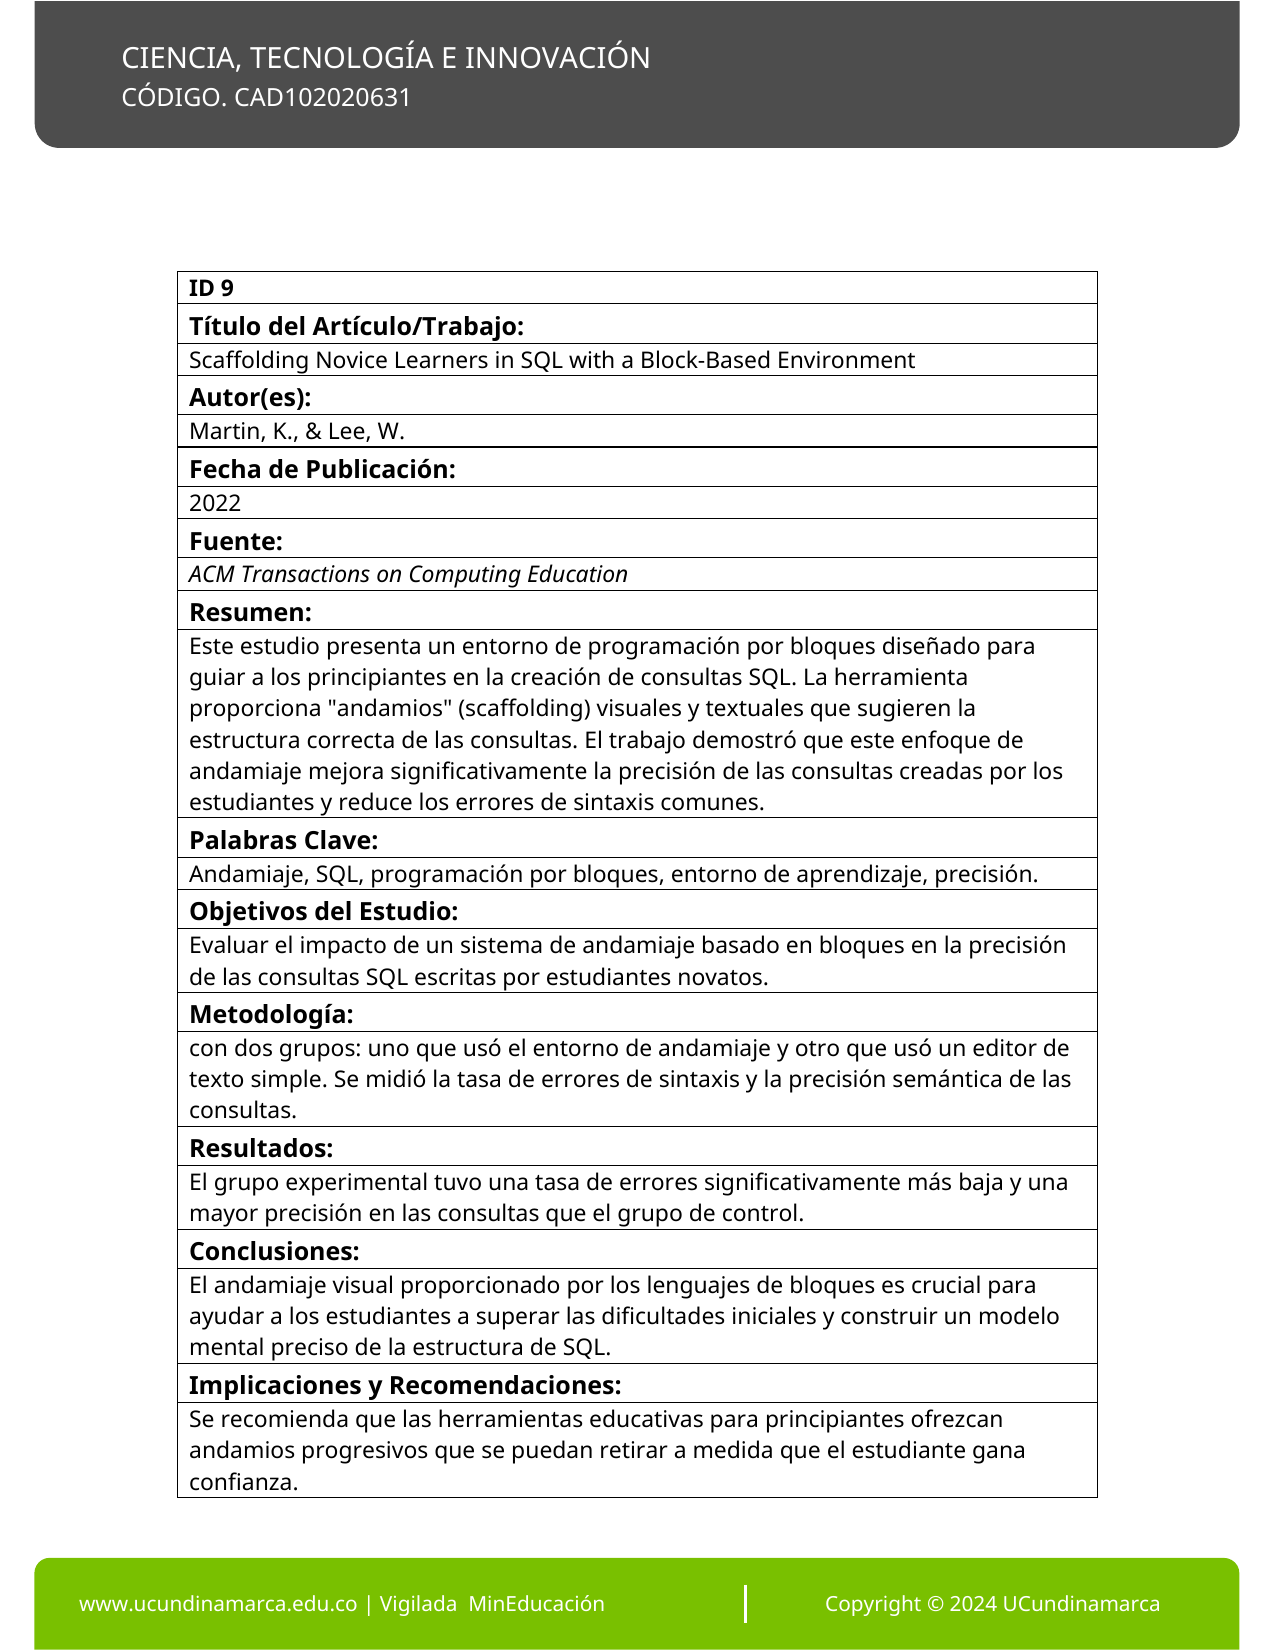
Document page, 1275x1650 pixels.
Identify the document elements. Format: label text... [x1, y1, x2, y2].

table_cell Fuente: [178, 519, 1097, 557]
table_cell 2022 [178, 487, 1097, 518]
table_cell Metodología: [178, 993, 1097, 1031]
table_cell Resultados: [178, 1127, 1097, 1165]
table_cell Fecha de Publicación: [178, 448, 1097, 486]
table_cell Resumen: [178, 591, 1097, 629]
table_cell Objetivos del Estudio: [178, 890, 1097, 928]
table_cell con dos grupos: uno que usó el entorno de andamiaje y otro que usó un editor de texto simple. Se midió la tasa de errores de sintaxis y la precisión semántica de las consultas. [178, 1032, 1097, 1126]
table_cell Conclusiones: [178, 1230, 1097, 1268]
table_cell Autor(es): [178, 376, 1097, 414]
table_cell ACM Transactions on Computing Education [178, 558, 1097, 589]
table_cell Se recomienda que las herramientas educativas para principiantes ofrezcan andamios progresivos que se puedan retirar a medida que el estudiante gana confianza. [178, 1403, 1097, 1497]
table_header ID 9 [178, 272, 1097, 303]
table_cell Implicaciones y Recomendaciones: [178, 1364, 1097, 1402]
table_cell Scaffolding Novice Learners in SQL with a Block-Based Environment [178, 344, 1097, 375]
table_cell Andamiaje, SQL, programación por bloques, entorno de aprendizaje, precisión. [178, 858, 1097, 889]
table_cell Este estudio presenta un entorno de programación por bloques diseñado para guiar a los principiantes en la creación de consultas SQL. La herramienta proporciona "andamios" (scaffolding) visuales y textuales que sugieren la estructura correcta de las consultas. El trabajo demostró que este enfoque de andamiaje mejora significativamente la precisión de las consultas creadas por los estudiantes y reduce los errores de sintaxis comunes. [178, 630, 1097, 817]
table_cell Evaluar el impacto de un sistema de andamiaje basado en bloques en la precisión de las consultas SQL escritas por estudiantes novatos. [178, 929, 1097, 992]
table_cell Título del Artículo/Trabajo: [178, 304, 1097, 342]
table_cell Martin, K., & Lee, W. [178, 415, 1097, 446]
table_cell Palabras Clave: [178, 818, 1097, 857]
table_cell El grupo experimental tuvo una tasa de errores significativamente más baja y una mayor precisión en las consultas que el grupo de control. [178, 1166, 1097, 1228]
table_cell El andamiaje visual proporcionado por los lenguajes de bloques es crucial para ayudar a los estudiantes a superar las dificultades iniciales y construir un modelo mental preciso de la estructura de SQL. [178, 1269, 1097, 1363]
